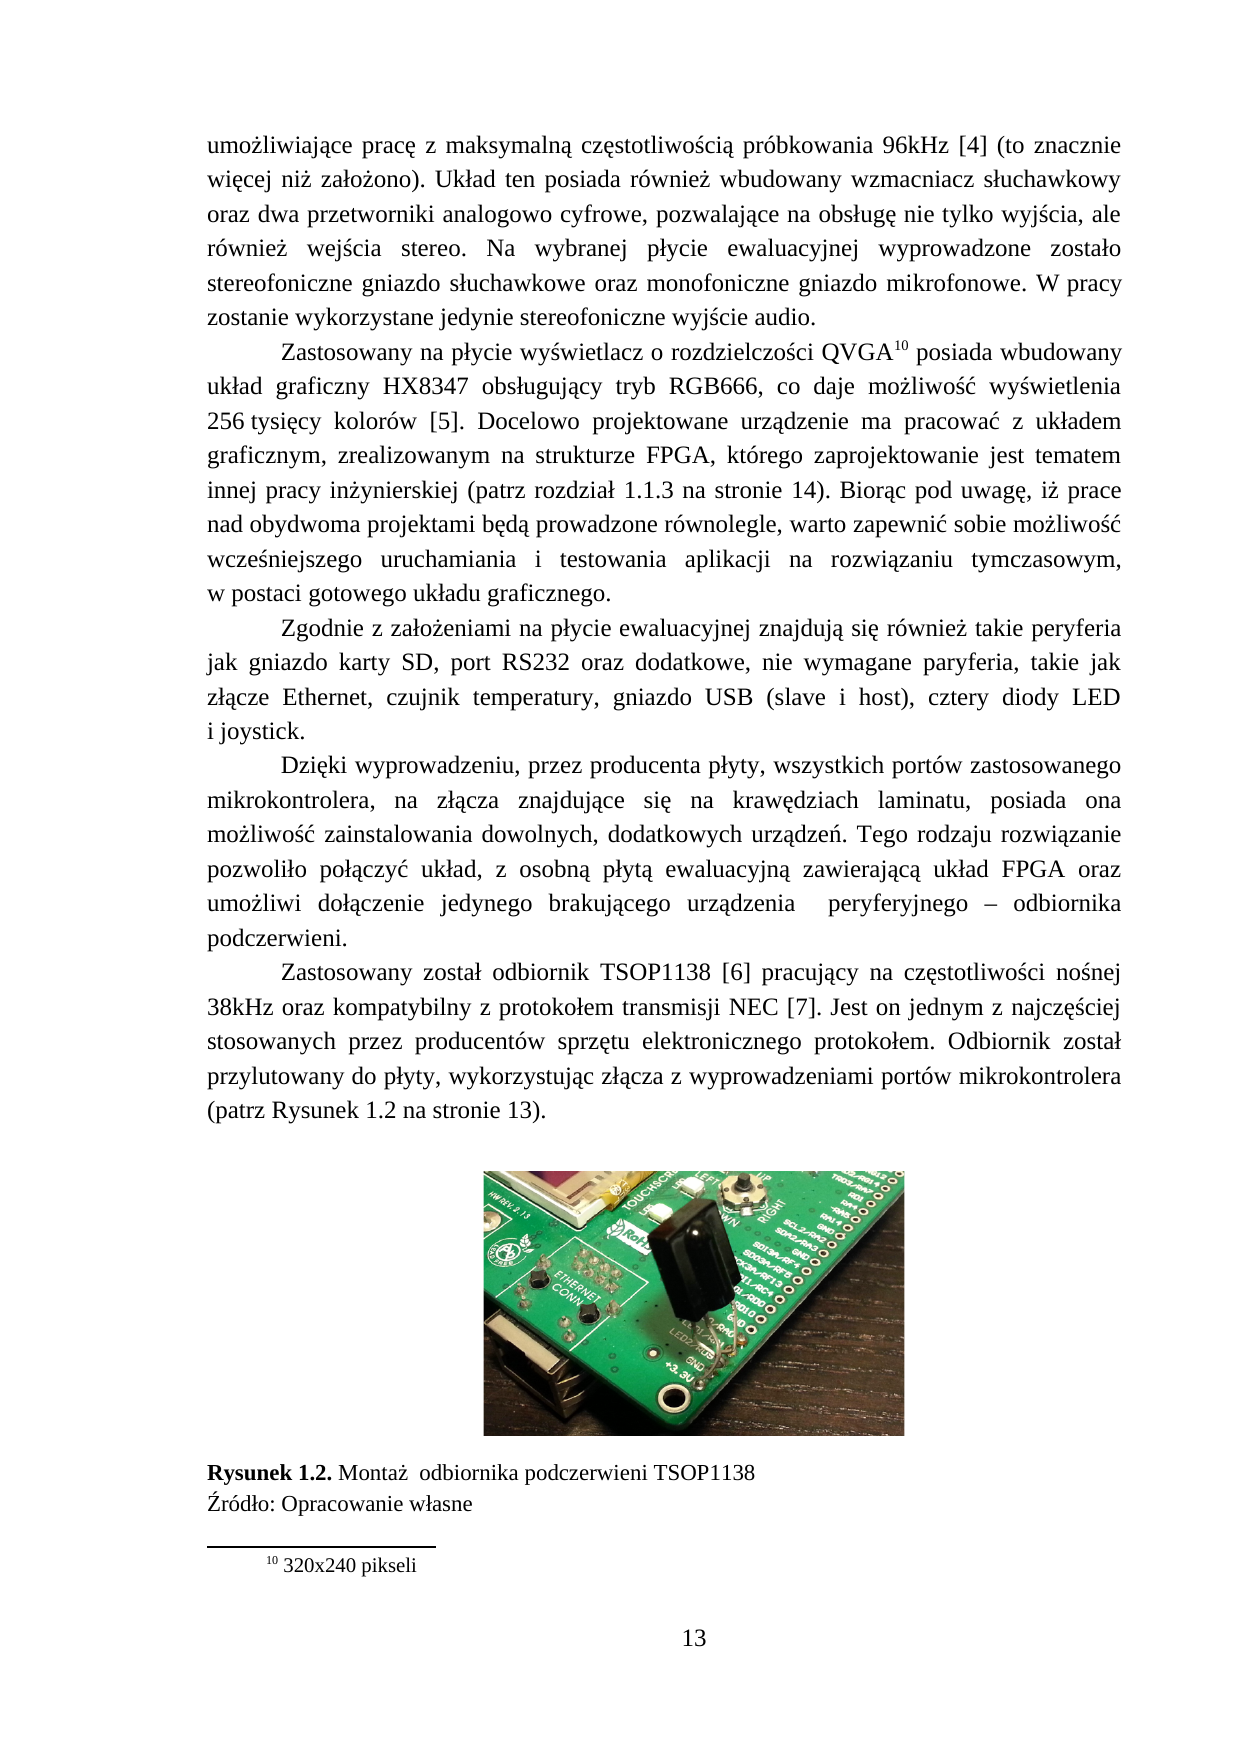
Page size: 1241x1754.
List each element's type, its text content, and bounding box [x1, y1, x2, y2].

text Rysunek 1.2. Montaż odbiornika podczerwieni TSOP1138 [207, 1459, 1122, 1485]
picture [483, 1171, 905, 1436]
text Zgodnie z założeniami na płycie ewaluacyjnej znajdują się również takie peryferia jak gniazdo karty SD, port RS232 oraz dodatkowe, nie wymagane paryferia, takie jak złącze Ethernet, czujnik temperatury, gniazdo USB (slave i host), cztery diody LED i joystick. [207, 613, 1122, 745]
text Zastosowany na płycie wyświetlacz o rozdzielczości QVGA posiada wbudowany układ graficzny HX8347 obsługujący tryb RGB666, co daje możliwość wyświetlenia 256 tysięcy kolorów [5]. Docelowo projektowane urządzenie ma pracować z układem graficznym, zrealizowanym na strukturze FPGA, którego zaprojektowanie jest tematem innej pracy inżynierskiej (patrz rozdział 1.1.3 na stronie 14). Biorąc pod uwagę, iż prace nad obydwoma projektami będą prowadzone równolegle, warto zapewnić sobie możliwość wcześniejszego uruchamiania i testowania aplikacji na rozwiązaniu tymczasowym, w postaci gotowego układu graficznego. [207, 337, 1122, 607]
text Źródło: Opracowanie własne [207, 1490, 1122, 1517]
text Zastosowany został odbiornik TSOP1138 [6] pracujący na częstotliwości nośnej 38kHz oraz kompatybilny z protokołem transmisji NEC [7]. Jest on jednym z najczęściej stosowanych przez producentów sprzętu elektronicznego protokołem. Odbiornik został przylutowany do płyty, wykorzystując złącza z wyprowadzeniami portów mikrokontrolera (patrz Rysunek 1.2 na stronie 13). [207, 957, 1122, 1124]
text Dzięki wyprowadzeniu, przez producenta płyty, wszystkich portów zastosowanego mikrokontrolera, na złącza znajdujące się na krawędziach laminatu, posiada ona możliwość zainstalowania dowolnych, dodatkowych urządzeń. Tego rodzaju rozwiązanie pozwoliło połączyć układ, z osobną płytą ewaluacyjną zawierającą układ FPGA oraz umożliwi dołączenie jedynego brakującego urządzenia peryferyjnego – odbiornika podczerwieni. [207, 751, 1122, 952]
